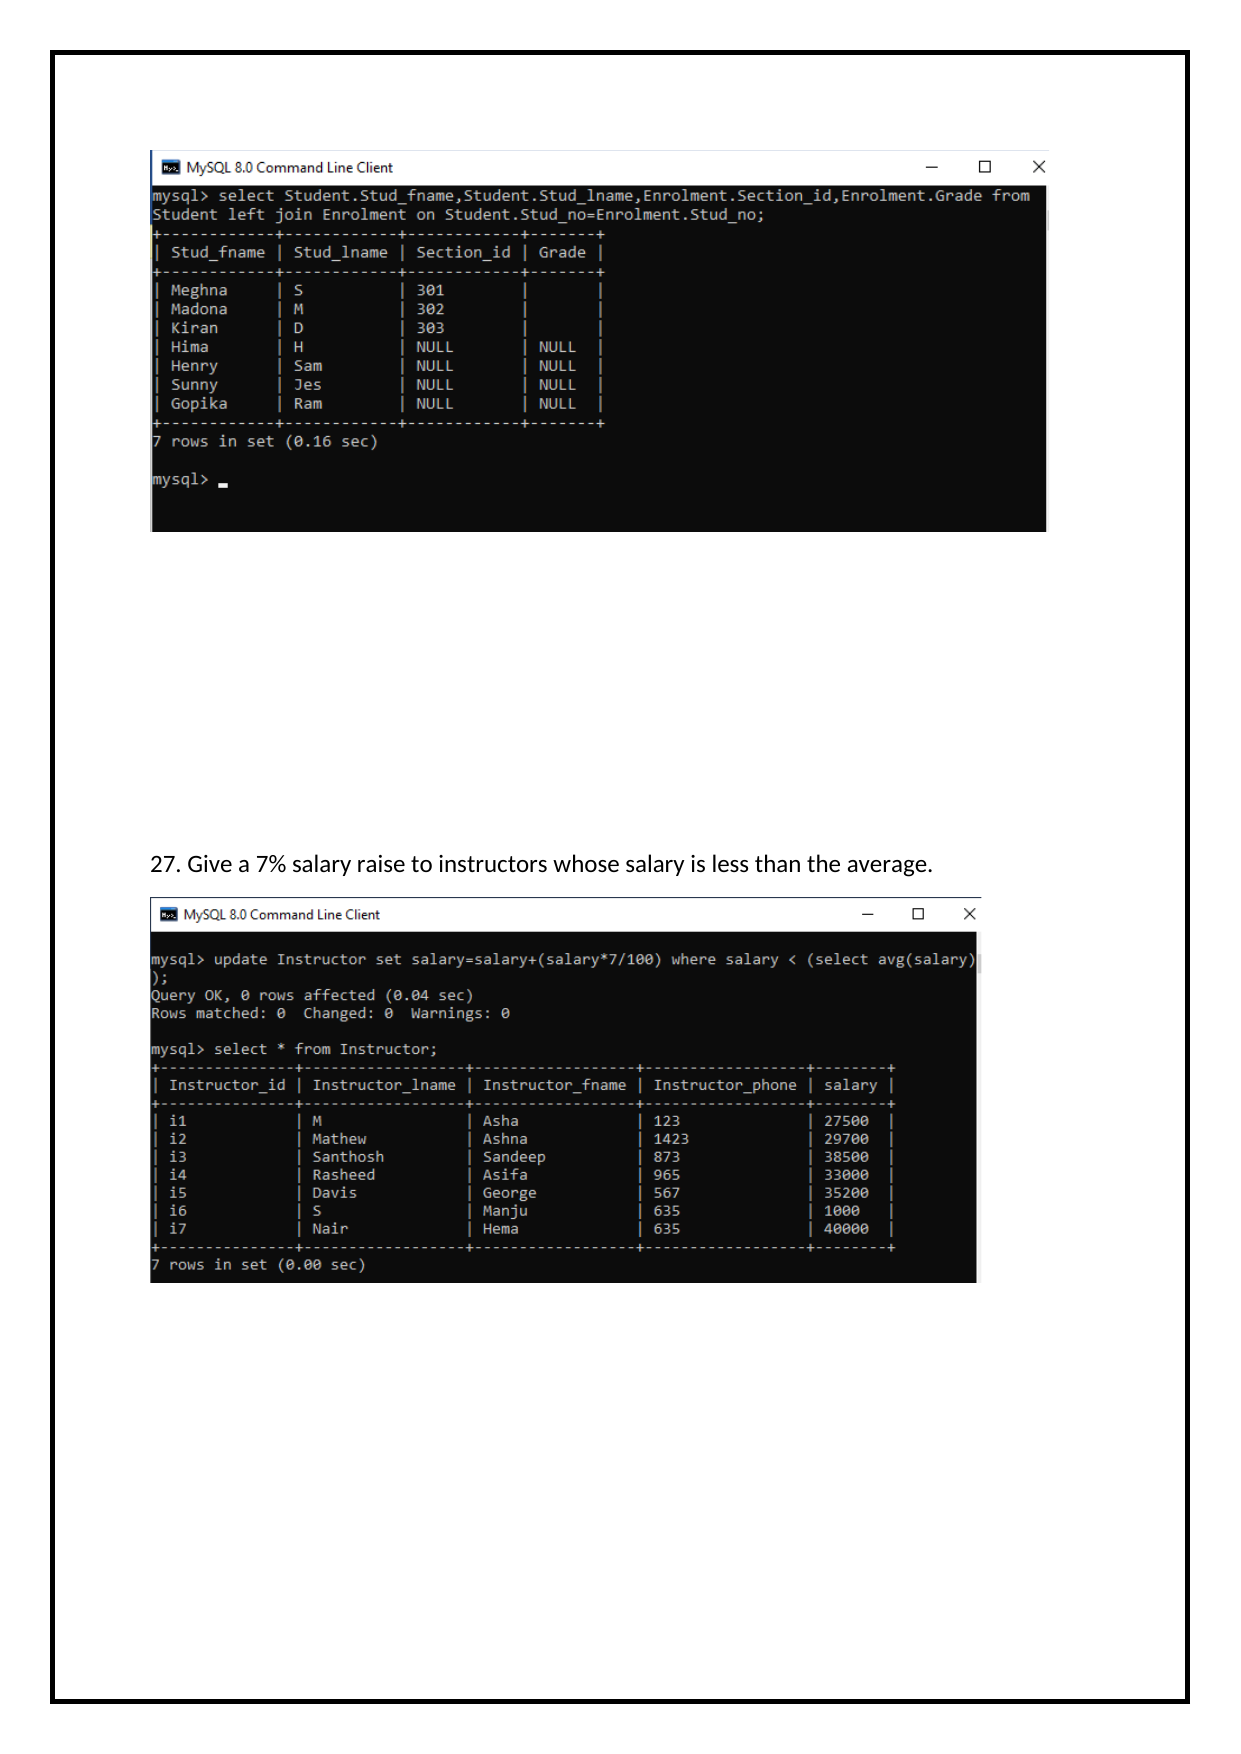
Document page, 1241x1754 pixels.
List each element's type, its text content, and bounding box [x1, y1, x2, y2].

picture [150, 897, 982, 1283]
picture [150, 150, 1050, 532]
text 27. Give a 7% salary raise to instructors whose salary is less than the average. [150, 848, 1090, 878]
